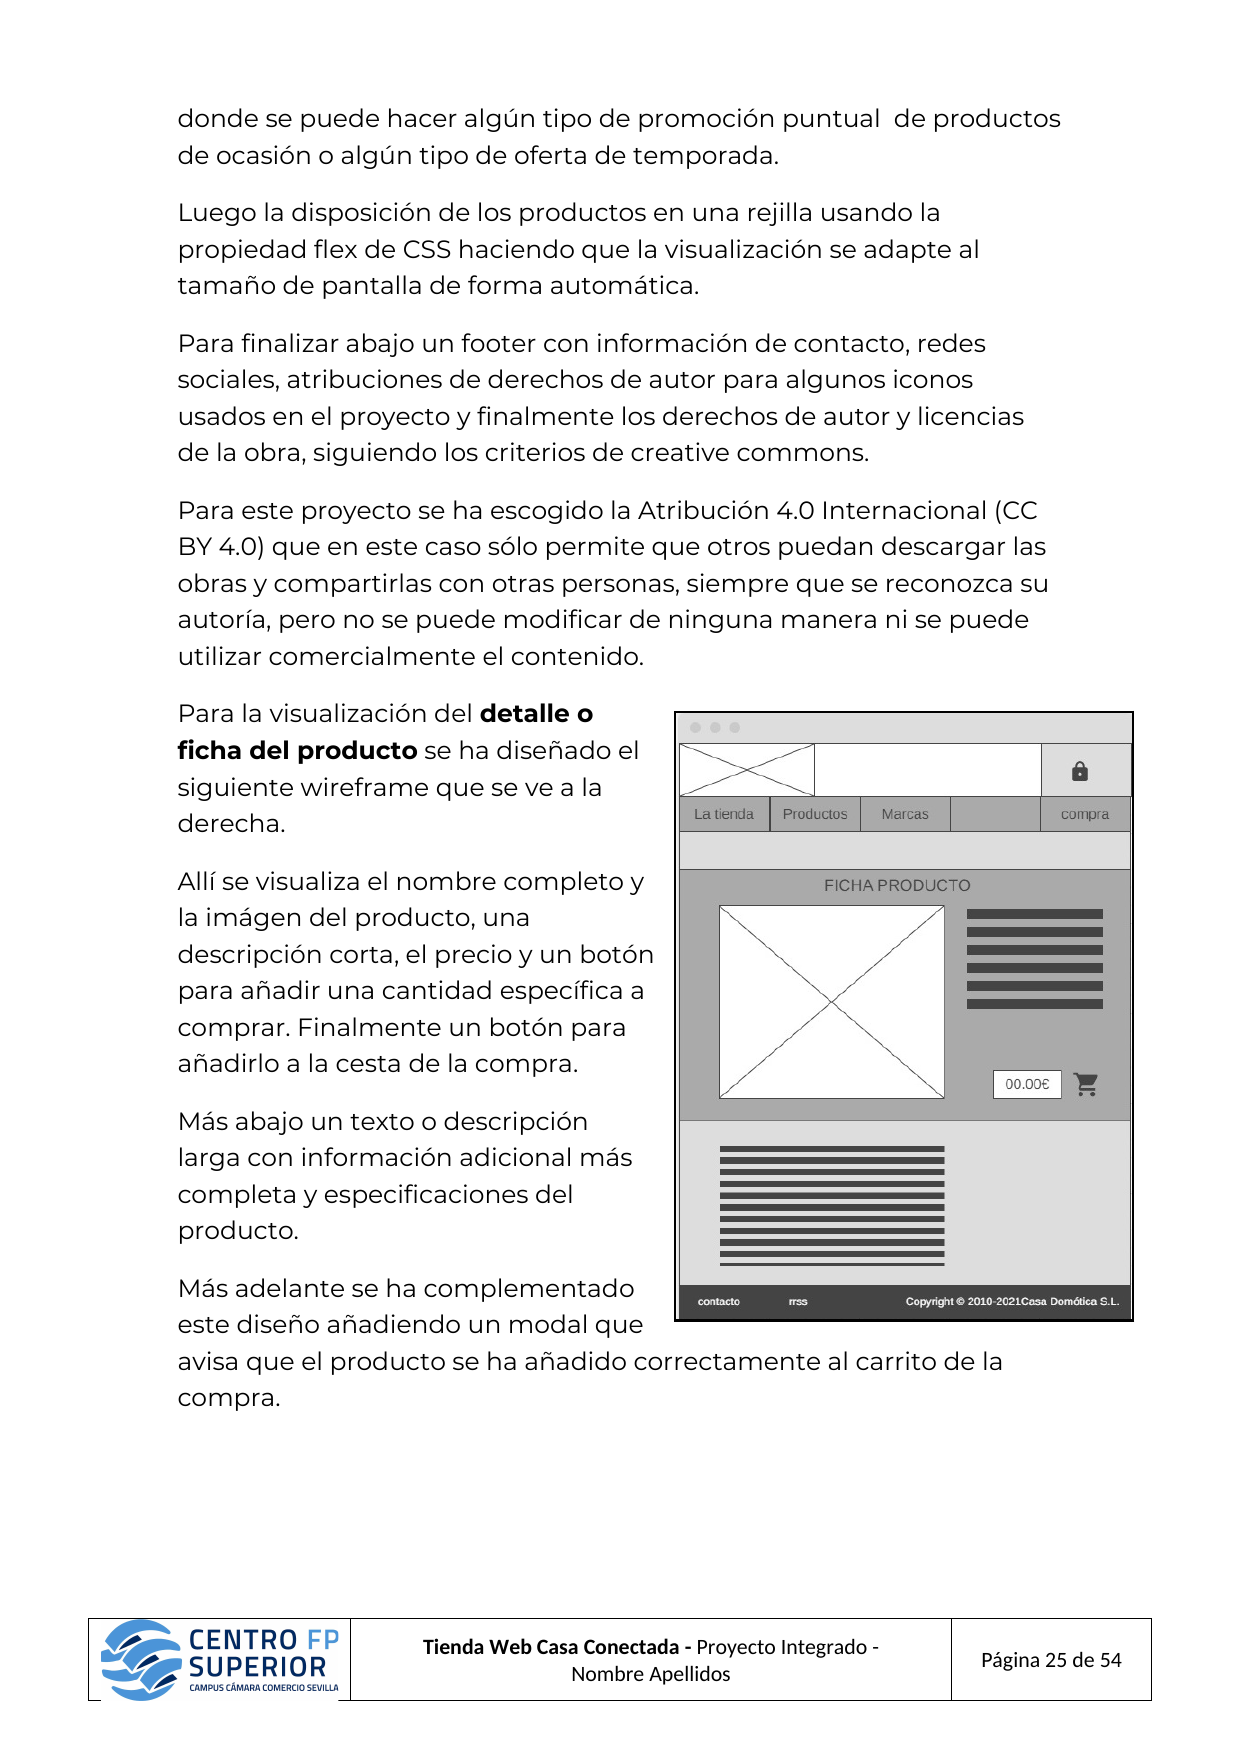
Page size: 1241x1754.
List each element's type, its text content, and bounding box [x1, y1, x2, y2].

picture [676, 713, 1132, 1319]
picture [101, 1619, 339, 1701]
text Allí se visualiza el nombre completo y la imágen del producto, una descripción corta, el precio y un botón para añadir una cantidad específica a comprar. Finalmente un botón para añadirlo a la cesta de la compra. [177, 866, 674, 1079]
text Luego la disposición de los productos en una rejilla usando la propiedad flex de CSS haciendo que la visualización se adapte al tamaño de pantalla de forma automática. [177, 197, 1063, 301]
text Para este proyecto se ha escogido la Atribución 4.0 Internacional (CC BY 4.0) que en este caso sólo permite que otros puedan descargar las obras y compartirlas con otras personas, siempre que se reconozca su autoría, pero no se puede modificar de ninguna manera ni se puede utilizar comercialmente el contenido. [177, 495, 1063, 672]
text Para finalizar abajo un footer con información de contacto, redes sociales, atribuciones de derechos de autor para algunos iconos usados en el proyecto y finalmente los derechos de autor y licencias de la obra, siguiendo los criterios de creative commons. [177, 328, 1063, 468]
text Para la visualización del detalle o ficha del producto se ha diseñado el siguiente wireframe que se ve a la derecha. [177, 699, 1063, 839]
text Más abajo un texto o descripción larga con información adicional más completa y especificaciones del producto. [177, 1106, 674, 1246]
text Más adelante se ha complementado este diseño añadiendo un modal que avisa que el producto se ha añadido correctamente al carrito de la compra. [177, 1273, 1063, 1413]
